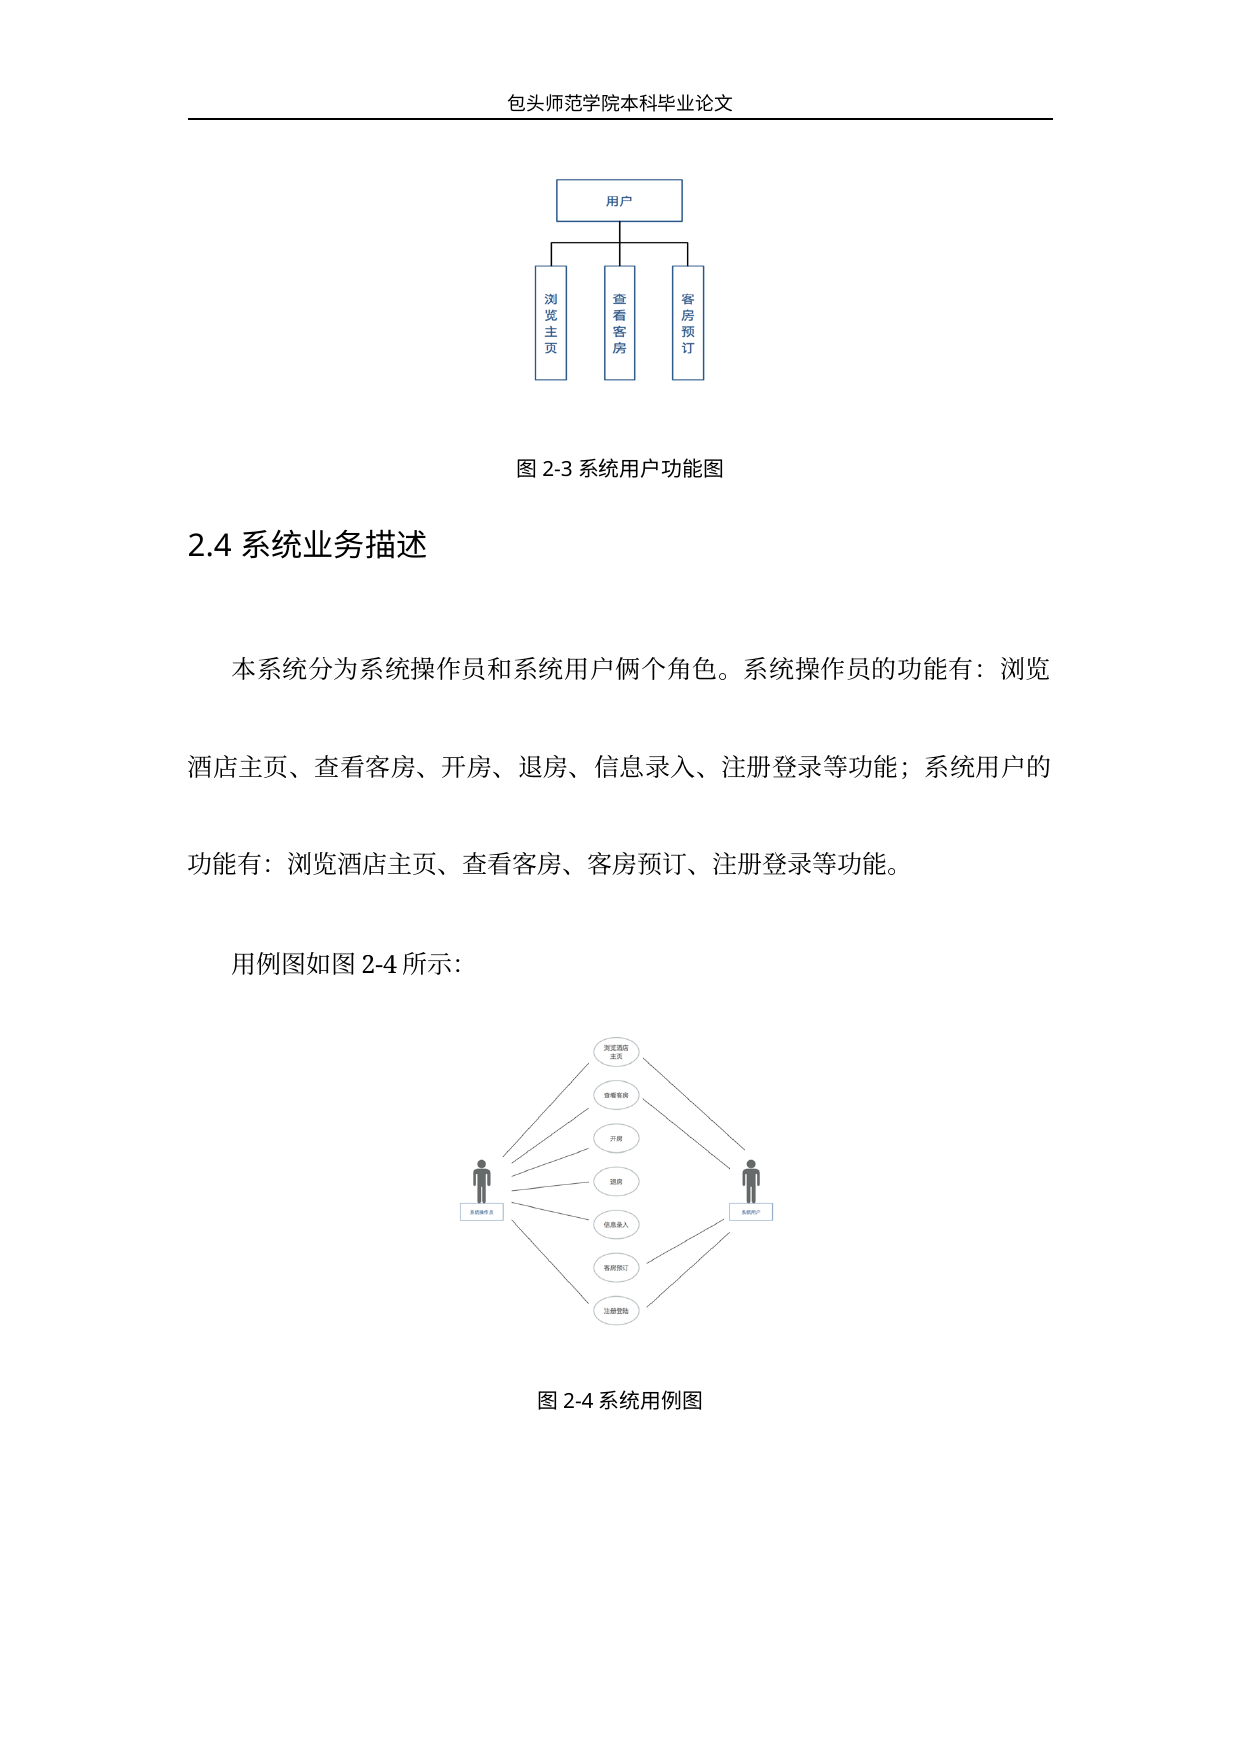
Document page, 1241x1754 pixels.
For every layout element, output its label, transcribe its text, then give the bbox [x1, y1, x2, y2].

picture [477, 162, 763, 408]
subtitle 2.4 系统业务描述 [187, 510, 1053, 575]
text 用例图如图2-4所示： [187, 930, 1053, 995]
text 图 2-3 系统用户功能图 [187, 451, 1053, 483]
text 本系统分为系统操作员和系统用户俩个角色。系统操作员的功能有：浏览酒店主页、查看客房、开房、退房、信息录入、注册登录等功能；系统用户的功能有：浏览酒店主页、查看客房、客房预订、注册登录等功能。 [187, 636, 1053, 896]
text 图 2-4 系统用例图 [187, 1383, 1053, 1415]
picture [427, 1029, 814, 1331]
